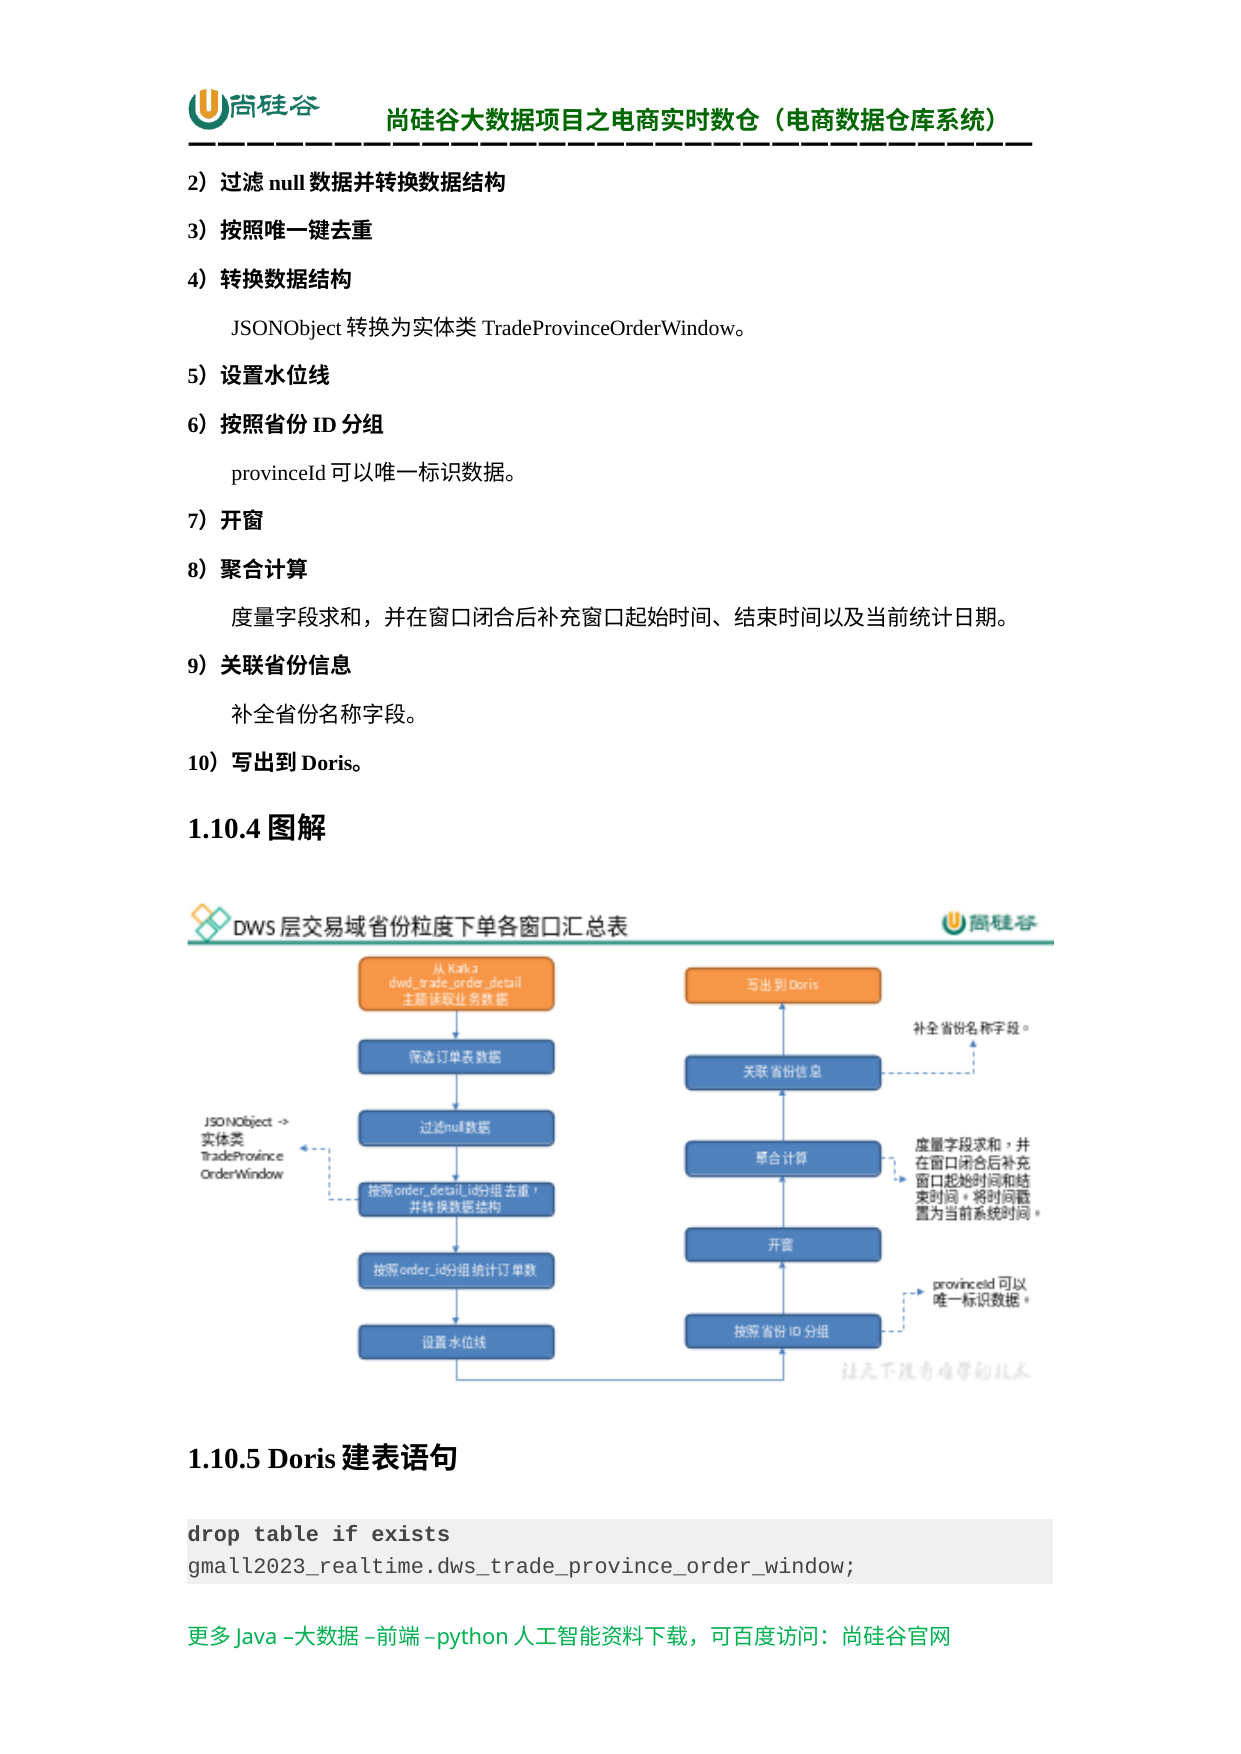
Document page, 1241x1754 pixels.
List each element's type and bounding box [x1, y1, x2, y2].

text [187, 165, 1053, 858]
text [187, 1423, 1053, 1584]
picture [187, 88, 320, 130]
